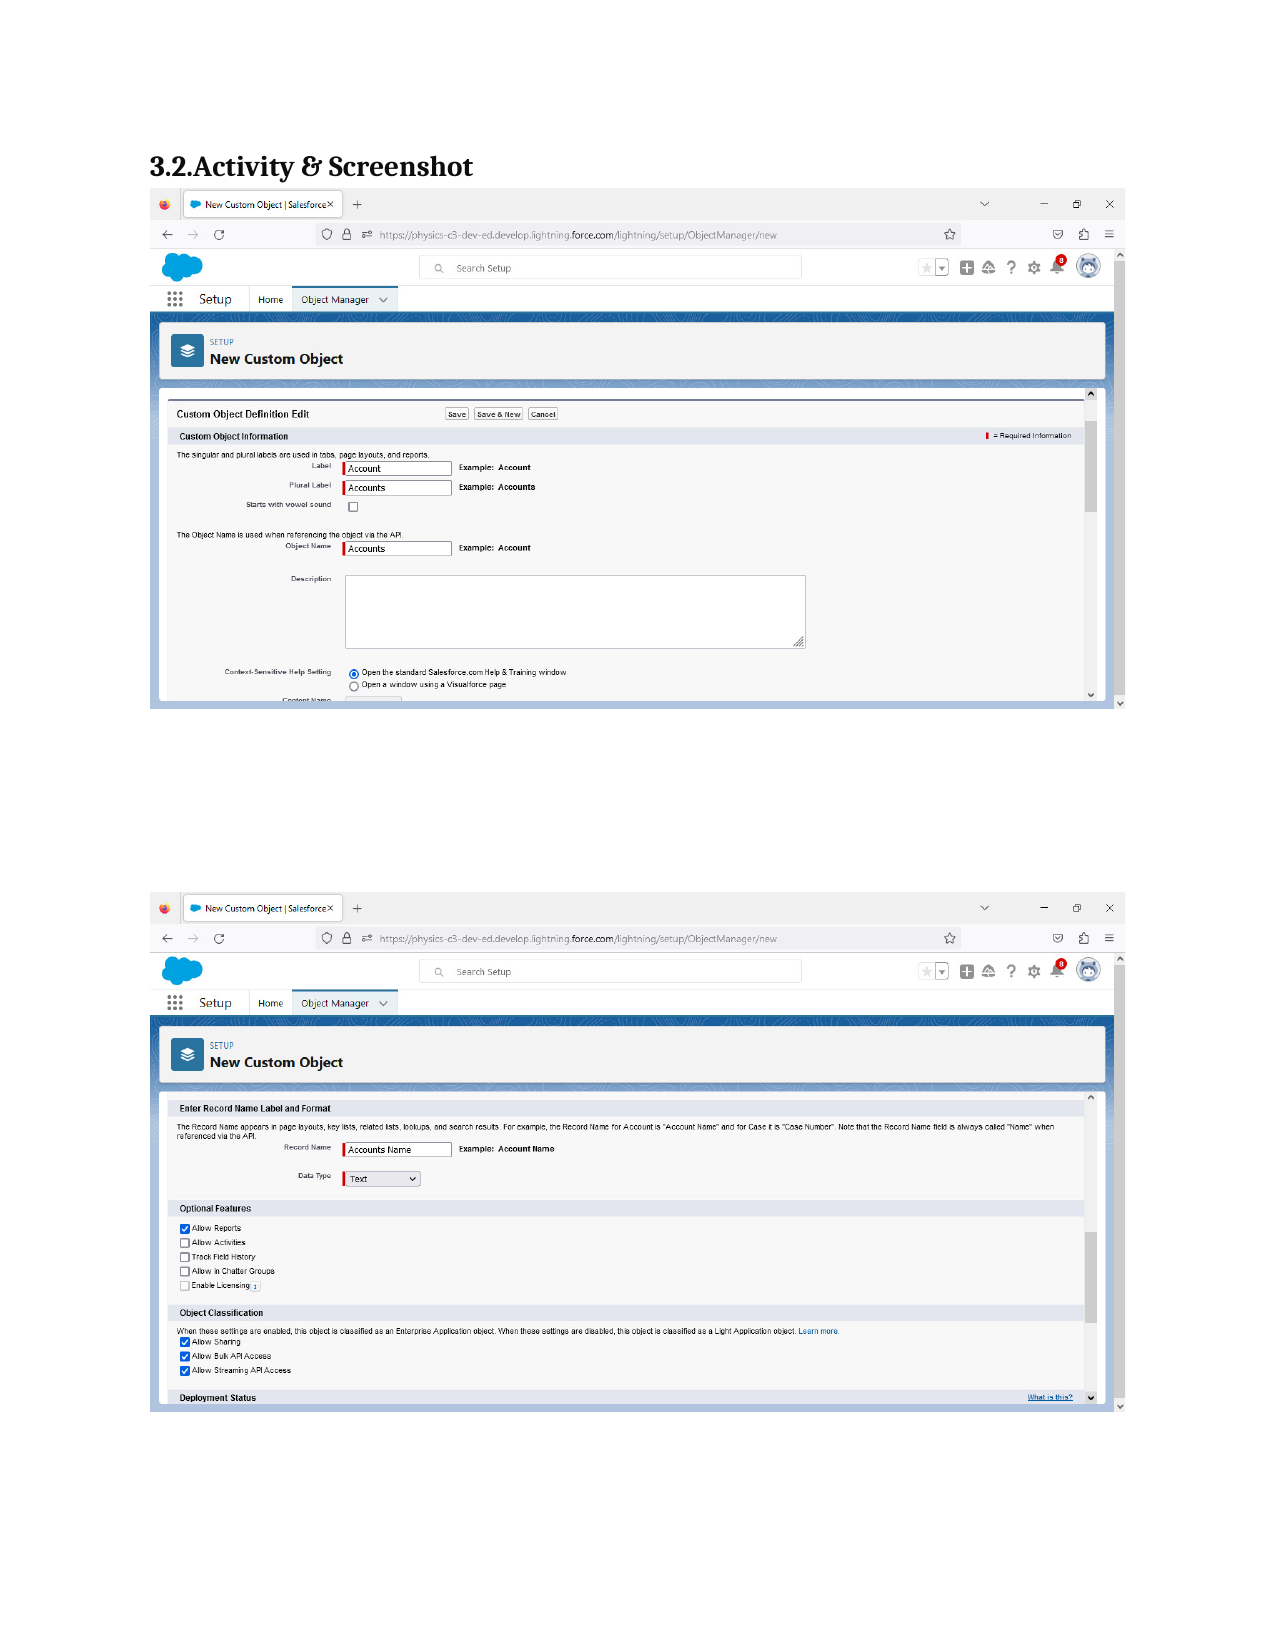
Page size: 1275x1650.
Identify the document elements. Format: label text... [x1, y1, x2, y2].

subtitle 3.2.Activity & Screenshot [150, 150, 1125, 183]
picture [150, 188, 1125, 709]
picture [150, 892, 1125, 1412]
